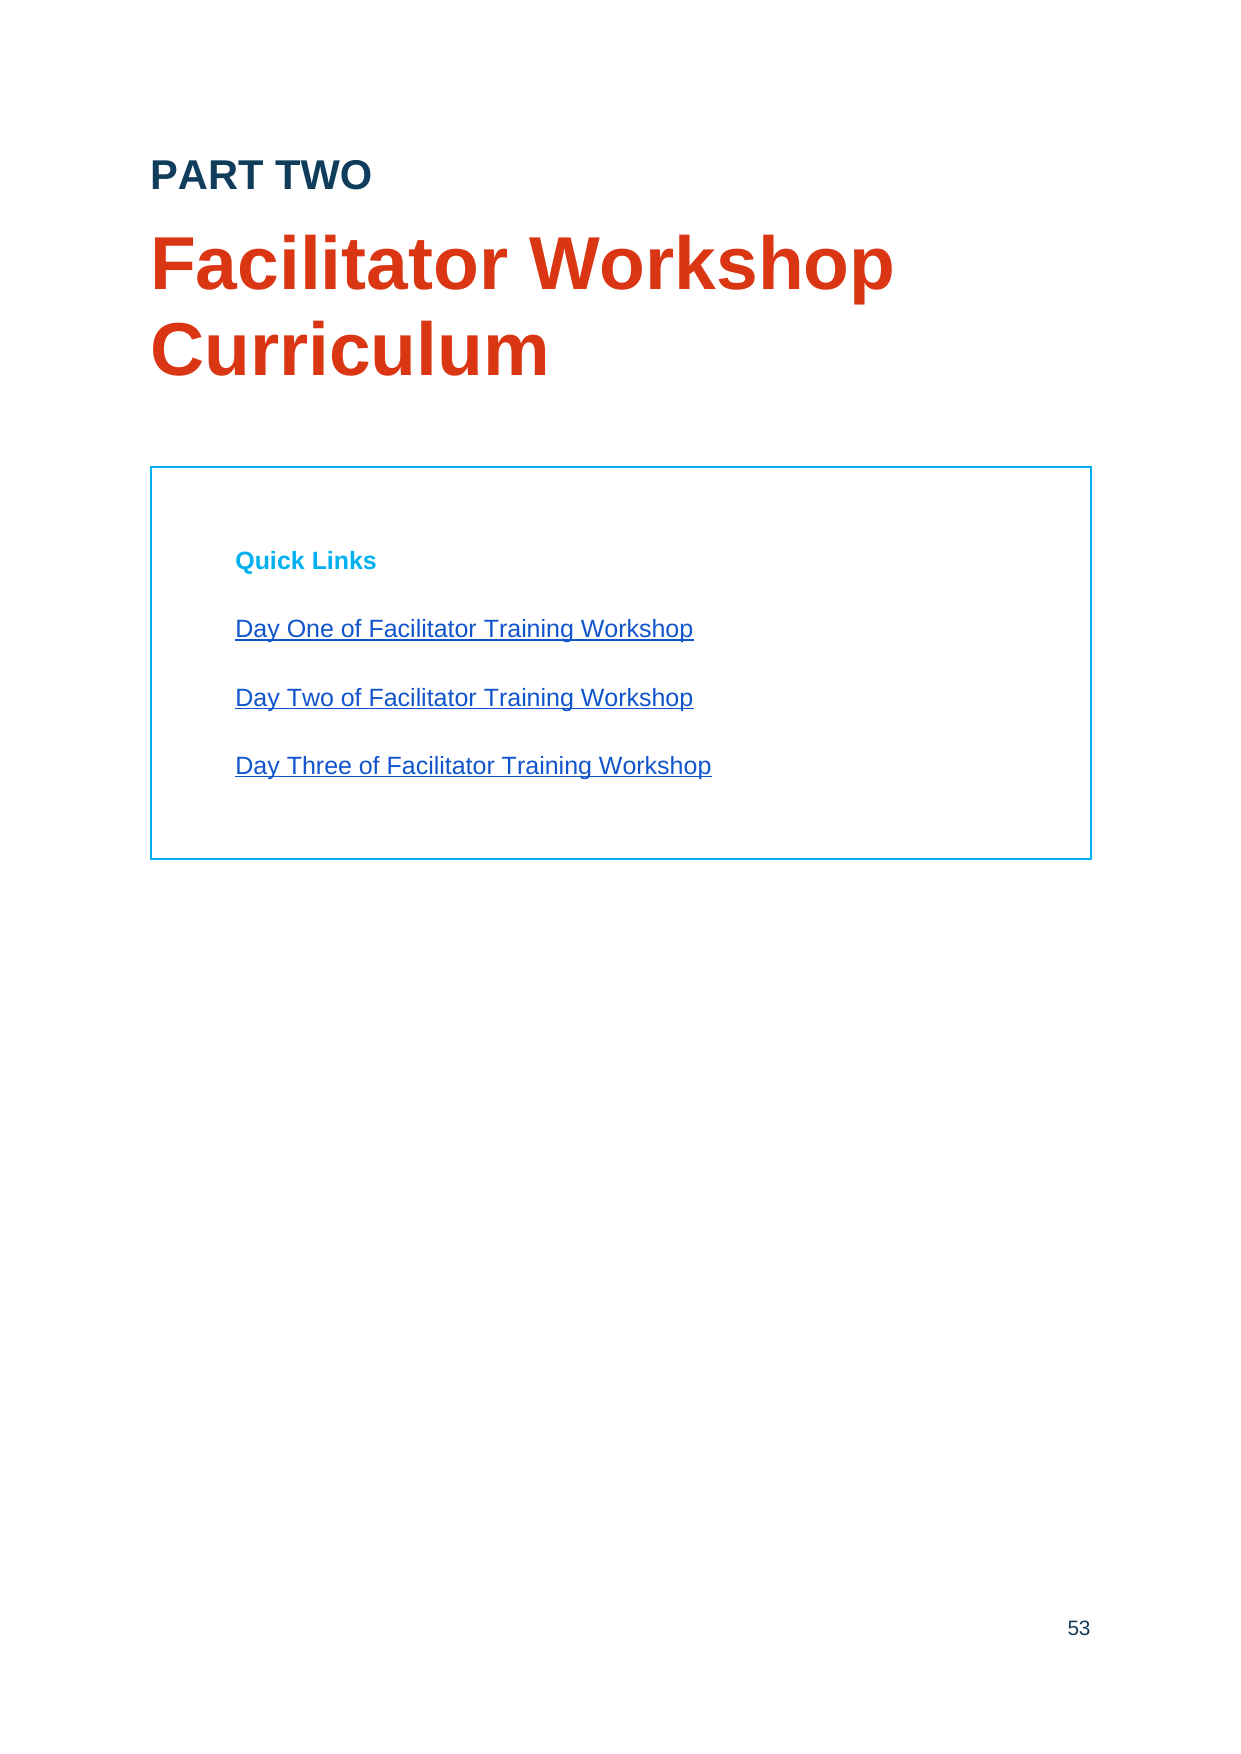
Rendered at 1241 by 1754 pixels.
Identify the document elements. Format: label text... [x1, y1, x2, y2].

table_header Quick Links Day One of Facilitator Training Workshop Day Two of Facilitator Training Workshop Day Three of Facilitator Training Workshop [152, 468, 1090, 858]
title Facilitator Workshop Curriculum [150, 219, 1090, 391]
subtitle PART TWO [150, 150, 1090, 198]
